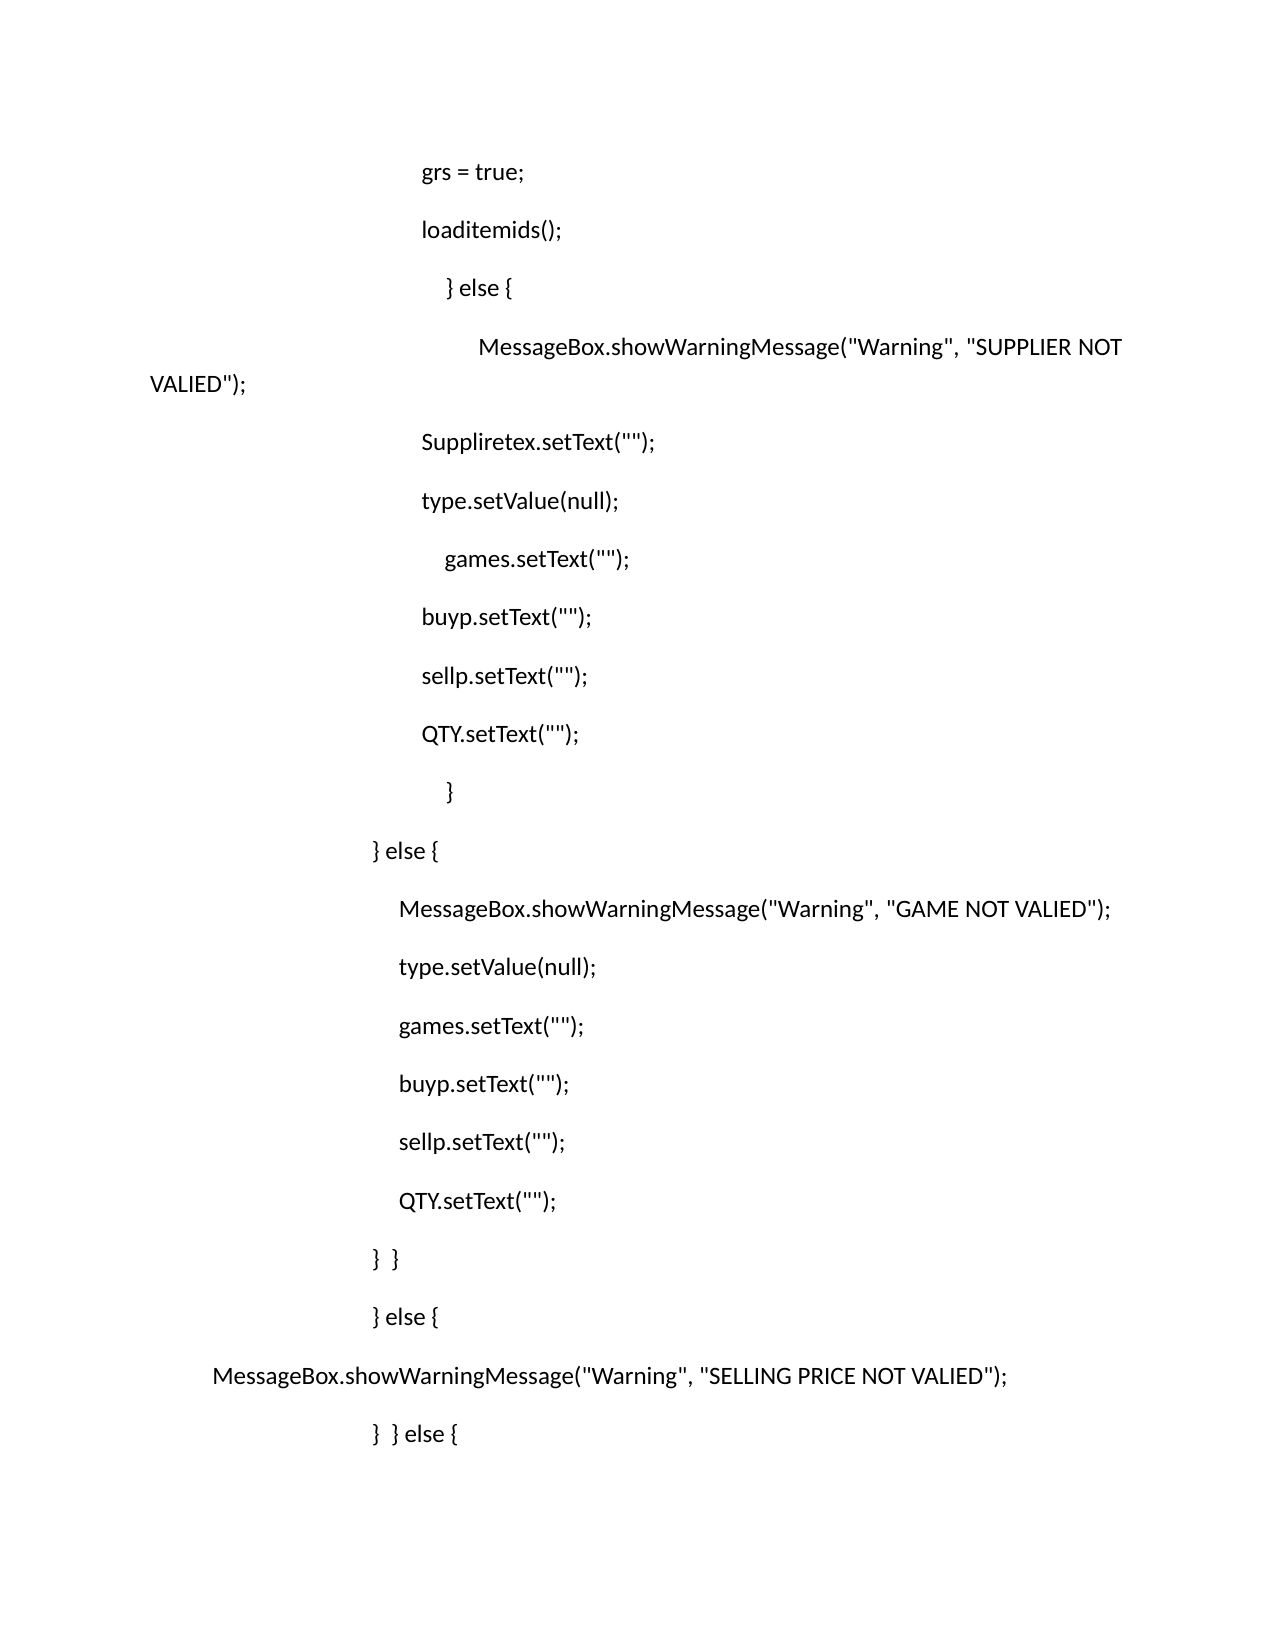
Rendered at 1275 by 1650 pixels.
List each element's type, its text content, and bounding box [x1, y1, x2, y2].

text Suppliretex.setText(""); [150, 421, 1125, 458]
text QTY.setText(""); [150, 712, 1125, 750]
text } else { [150, 829, 1125, 867]
text buyp.setText(""); [150, 596, 1125, 633]
text type.setValue(null); [150, 479, 1125, 517]
text sellp.setText(""); [150, 654, 1125, 692]
text games.setText(""); [150, 1004, 1125, 1042]
text MessageBox.showWarningMessage("Warning", "GAME NOT VALIED"); [150, 887, 1125, 925]
text MessageBox.showWarningMessage("Warning", "SUPPLIER NOT VALIED"); [150, 325, 1125, 400]
text buyp.setText(""); [150, 1062, 1125, 1100]
text QTY.setText(""); [150, 1179, 1125, 1217]
text } [150, 771, 1125, 808]
text loaditemids(); [150, 208, 1125, 246]
text grs = true; [150, 150, 1125, 187]
text } } [150, 1237, 1125, 1275]
text } else { [150, 267, 1125, 304]
text MessageBox.showWarningMessage("Warning", "SELLING PRICE NOT VALIED"); [150, 1354, 1125, 1392]
text sellp.setText(""); [150, 1121, 1125, 1158]
text } else { [150, 1296, 1125, 1333]
text } } else { [150, 1412, 1125, 1450]
text games.setText(""); [150, 537, 1125, 575]
text type.setValue(null); [150, 946, 1125, 983]
